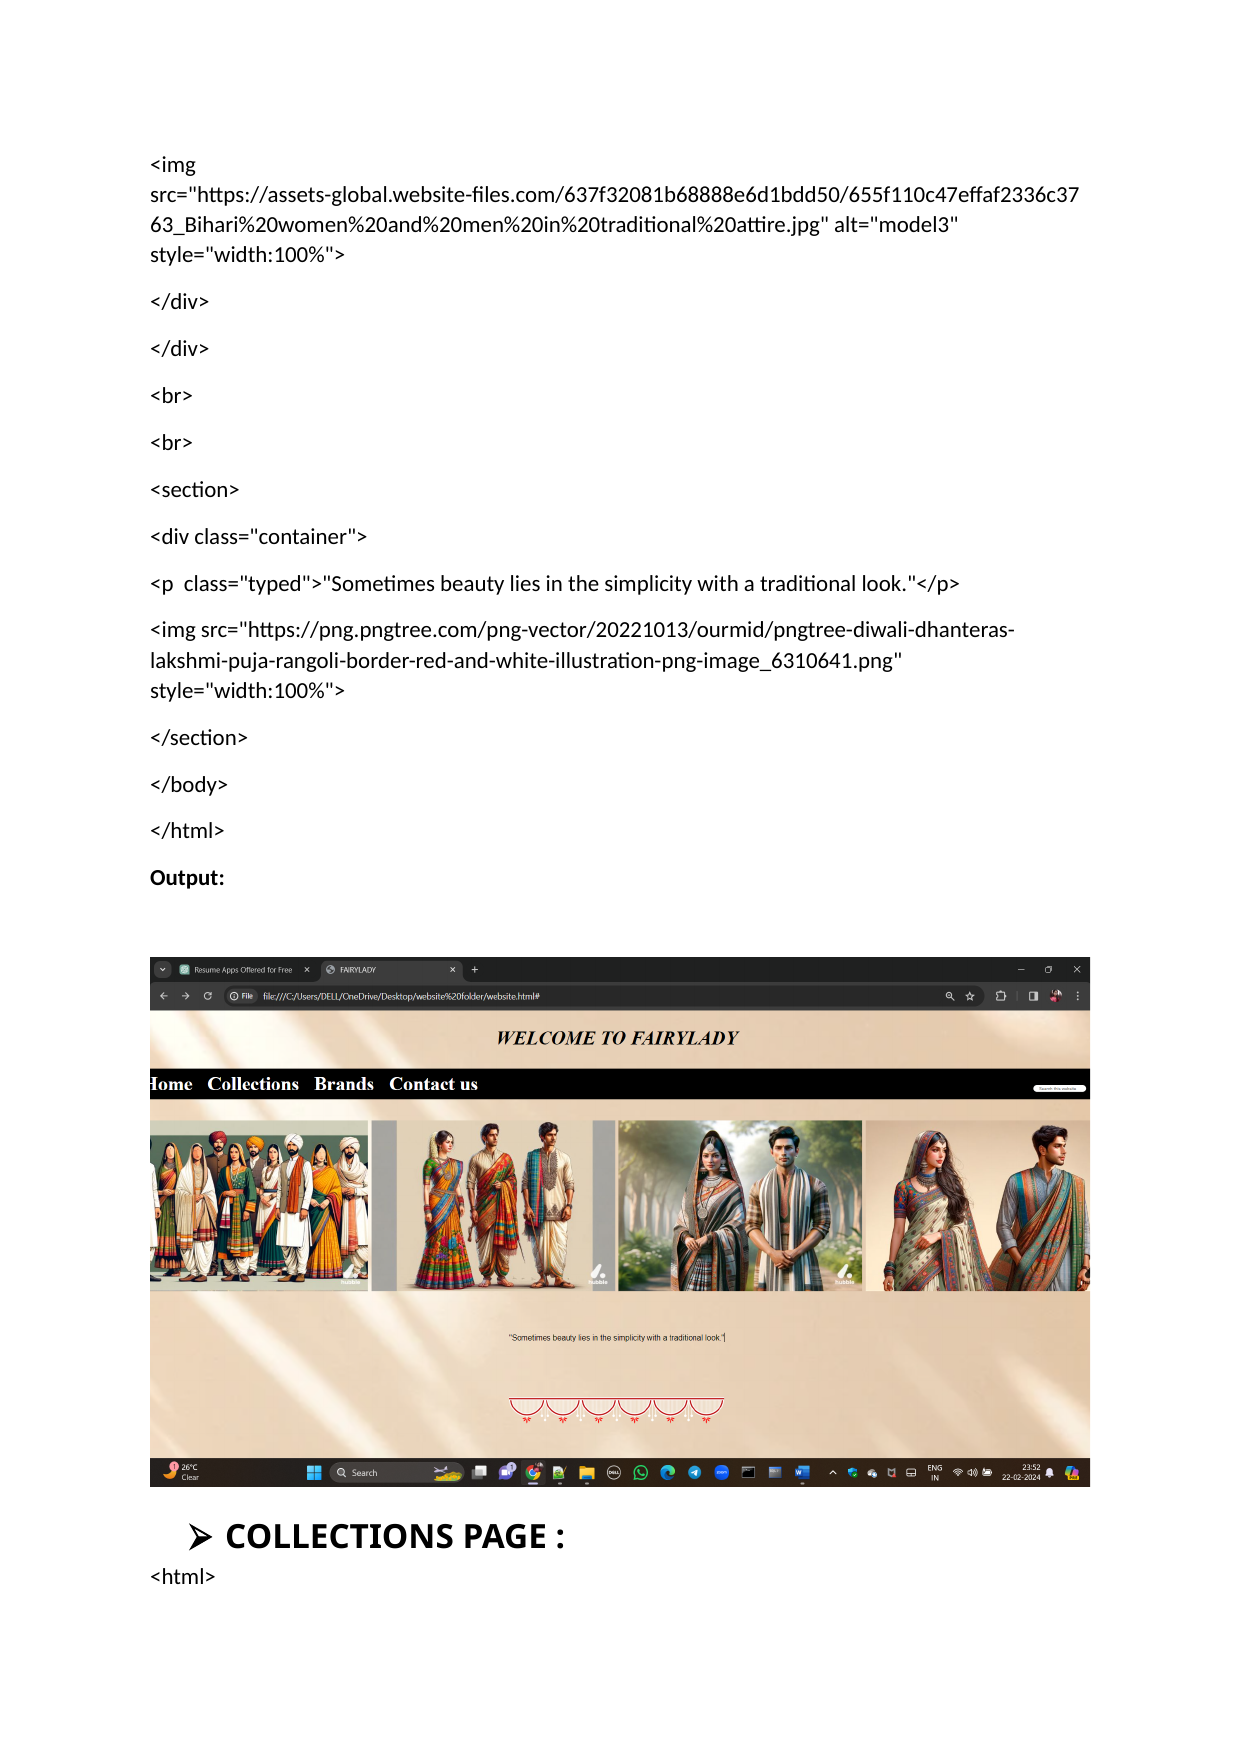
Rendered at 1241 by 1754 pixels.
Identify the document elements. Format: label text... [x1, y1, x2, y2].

text </body> [150, 770, 1090, 798]
subtitle COLLECTIONS PAGE : [187, 1513, 1090, 1559]
text </html> [150, 817, 1090, 845]
text <img src="https://png.pngtree.com/png-vector/20221013/ourmid/pngtree-diwali-dhanteras-lakshmi-puja-rangoli-border-red-and-white-illustration-png-image_6310641.png" style="width:100%"> [150, 616, 1090, 704]
text Output: [150, 863, 1090, 892]
picture [150, 957, 1091, 1487]
text <html> [150, 1562, 1090, 1590]
text </div> [150, 334, 1090, 362]
text </section> [150, 723, 1090, 751]
text <p class="typed">"Sometimes beauty lies in the simplicity with a traditional look."</p> [150, 569, 1090, 597]
text </div> [150, 287, 1090, 316]
text <div class="container"> [150, 522, 1090, 550]
text <section> [150, 475, 1090, 503]
text <br> [150, 428, 1090, 456]
text <img src="https://assets-global.website-files.com/637f32081b68888e6d1bdd50/655f110c47effaf2336c3763_Bihari%20women%20and%20men%20in%20traditional%20attire.jpg" alt="model3" style="width:100%"> [150, 150, 1090, 269]
text <br> [150, 381, 1090, 409]
